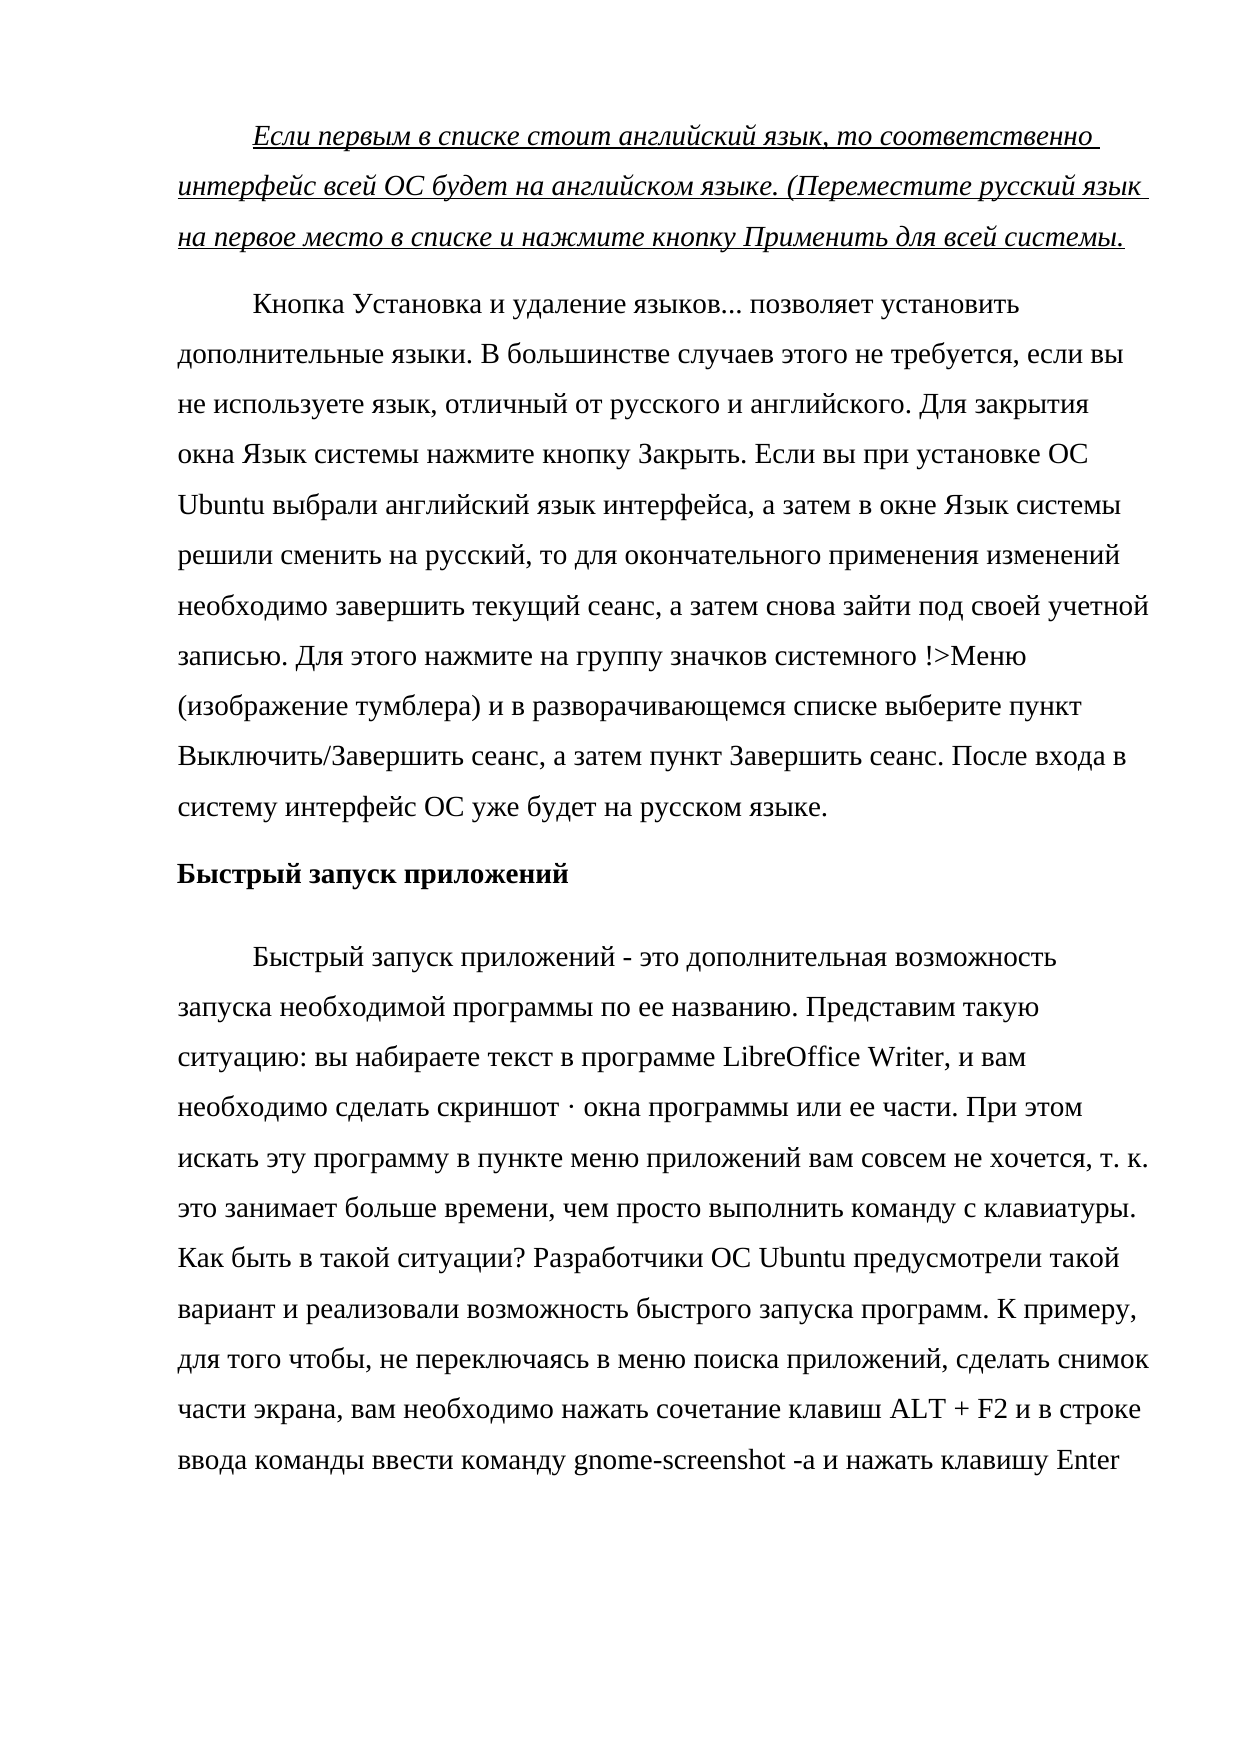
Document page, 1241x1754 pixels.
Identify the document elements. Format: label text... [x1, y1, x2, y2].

text Быстрый запуск приложений - это дополнительная возможность запуска необходимой программы по ее названию. Представим такую ситуацию: вы набираете текст в программе LibreOffice Writer, и вам необходимо сделать скриншот · окна программы или ее части. При этом искать эту программу в пункте меню приложений вам совсем не хочется, т. к. это занимает больше времени, чем просто выполнить команду с клавиатуры. Как быть в такой ситуации? Разработчики ОС Ubuntu предусмотрели такой вариант и реализовали возможность быстрого запуска программ. К примеру, для того чтобы, не переключаясь в меню поиска приложений, сделать снимок части экрана, вам необходимо нажать сочетание клавиш ALT + F2 и в строке ввода команды ввести команду gnome-screenshot -а и нажать клавишу Enter [177, 939, 1152, 1475]
subtitle Быстрый запуск приложений [177, 856, 1152, 889]
text Если первым в списке стоит английский язык, то соответственно интерфейс всей ОС будет на английском языке. (Переместите русский язык на первое место в списке и нажмите кнопку Применить для всей системы. [177, 118, 1152, 252]
text Кнопка Установка и удаление языков... позволяет установить дополнительные языки. В большинстве случаев этого не требуется, если вы не используете язык, отличный от русского и английского. Для закрытия окна Язык системы нажмите кнопку Закрыть. Если вы при установке ОС Ubuntu выбрали английский язык интерфейса, а затем в окне Язык системы решили сменить на русский, то для окончательного применения изменений необходимо завершить текущий сеанс, а затем снова зайти под своей учетной записью. Для этого нажмите на группу значков системного !>Меню (изображение тумблера) и в разворачивающемся списке выберите пункт Выключить/Завершить сеанс, а затем пункт Завершить сеанс. После входа в систему интерфейс ОС уже будет на русском языке. [177, 286, 1152, 822]
